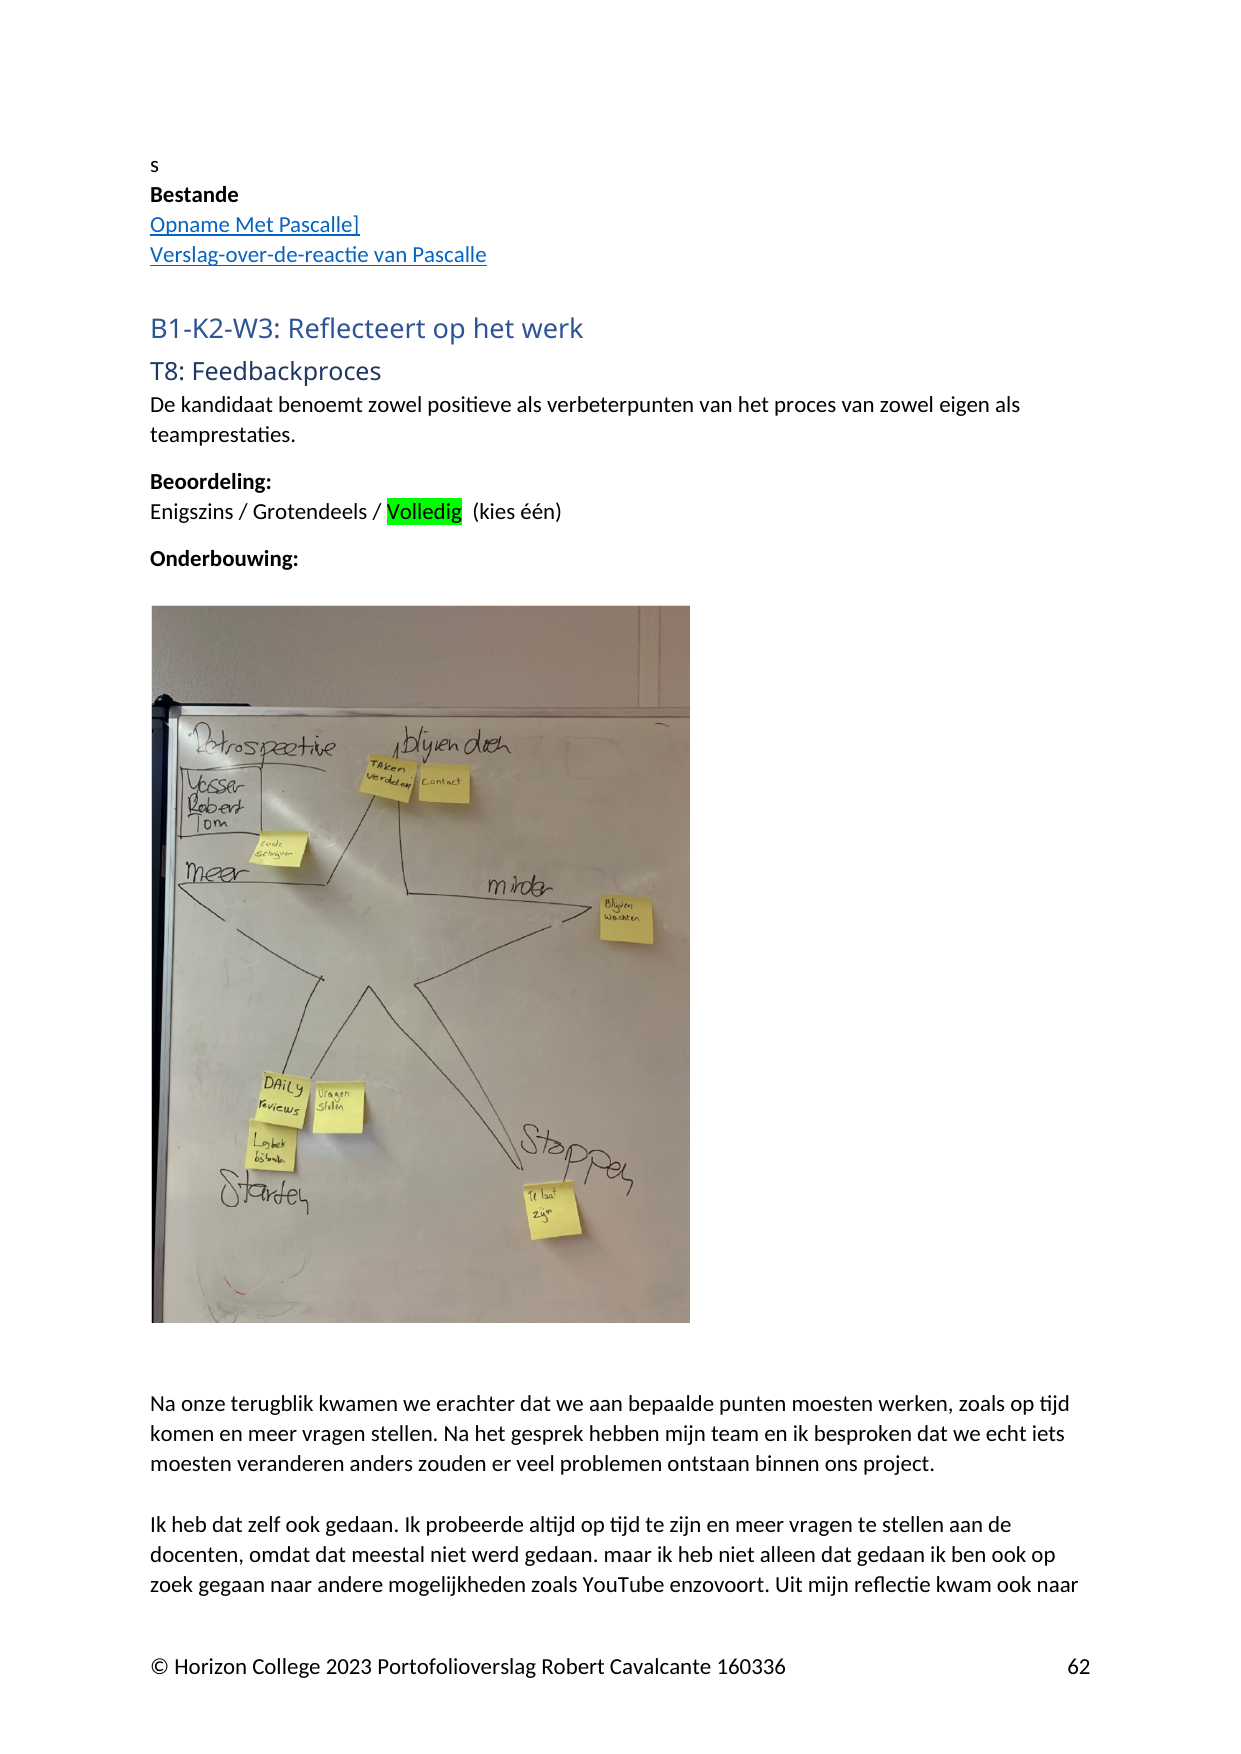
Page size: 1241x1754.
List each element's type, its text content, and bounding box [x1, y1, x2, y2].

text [150, 1510, 1090, 1598]
text T8: Feedbackproces [150, 353, 1090, 387]
text s Bestande Opname Met Pascalle] Verslag-over-de-reactie van Pascalle [150, 150, 1090, 269]
text B1-K2-W3: Reflecteert op het werk [150, 309, 1090, 346]
text Enigszins / Grotendeels / Volledig (kies één) [150, 497, 1090, 525]
text De kandidaat benoemt zowel positieve als verbeterpunten van het proces van zowel eigen als teamprestaties. [150, 390, 1090, 448]
text Na onze terugblik kwamen we erachter dat we aan bepaalde punten moesten werken, zoals op tijd komen en meer vragen stellen. Na het gesprek hebben mijn team en ik besproken dat we echt iets moesten veranderen anders zouden er veel problemen ontstaan binnen ons project. [150, 1389, 1090, 1477]
text Onderbouwing: [150, 544, 1090, 572]
text Beoordeling: [150, 467, 1090, 495]
picture [152, 606, 690, 1322]
